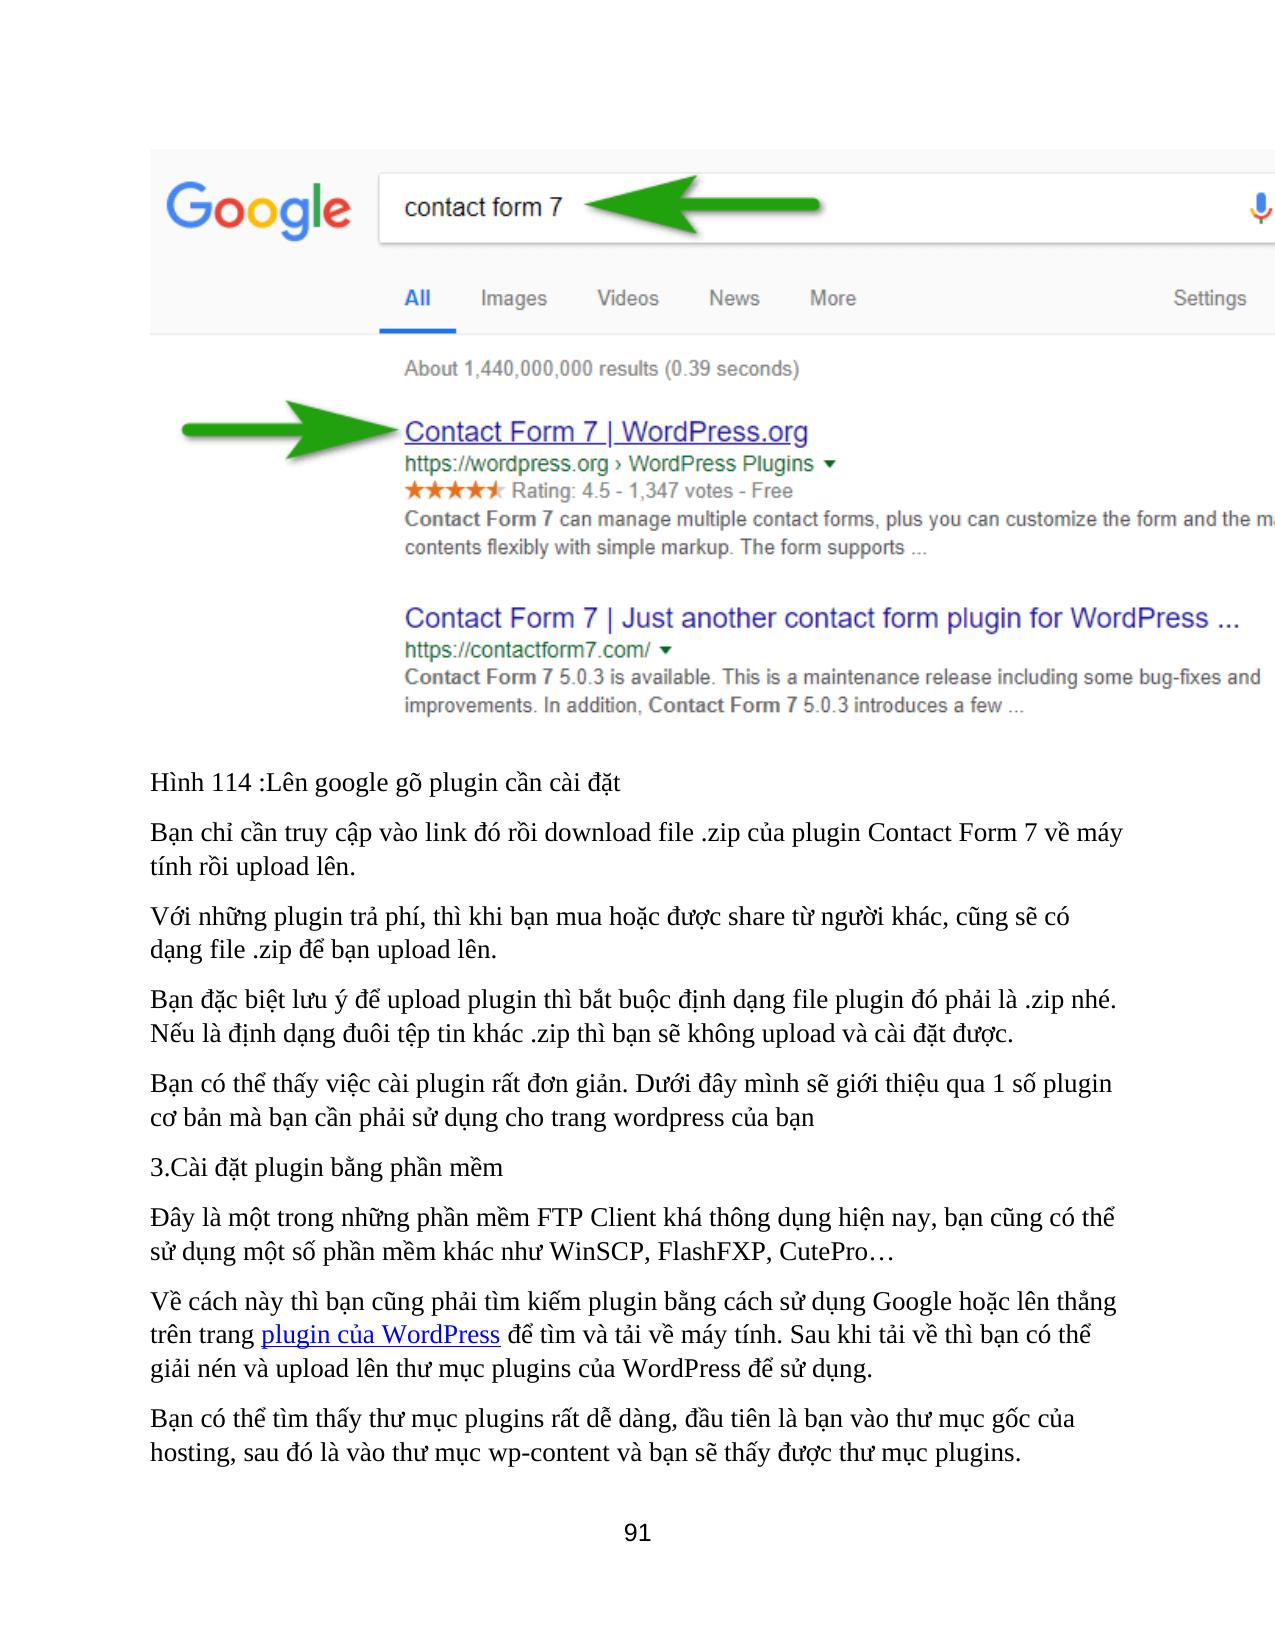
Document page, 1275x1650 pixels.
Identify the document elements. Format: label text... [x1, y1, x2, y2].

text Đây là một trong những phần mềm FTP Client khá thông dụng hiện nay, bạn cũng có thể sử dụng một số phần mềm khác như WinSCP, FlashFXP, CutePro… [150, 1201, 1125, 1266]
text 3.Cài đặt plugin bằng phần mềm [150, 1151, 1125, 1182]
text Bạn có thể tìm thấy thư mục plugins rất dễ dàng, đầu tiên là bạn vào thư mục gốc của hosting, sau đó là vào thư mục wp-content và bạn sẽ thấy được thư mục plugins. [150, 1402, 1125, 1467]
text Bạn đặc biệt lưu ý để upload plugin thì bắt buộc định dạng file plugin đó phải là .zip nhé. Nếu là định dạng đuôi tệp tin khác .zip thì bạn sẽ không upload và cài đặt được. [150, 984, 1125, 1048]
text Hình 114 :Lên google gõ plugin cần cài đặt [150, 766, 1125, 797]
text Bạn có thể thấy việc cài plugin rất đơn giản. Dưới đây mình sẽ giới thiệu qua 1 số plugin cơ bản mà bạn cần phải sử dụng cho trang wordpress của bạn [150, 1067, 1125, 1132]
picture [150, 149, 1275, 747]
text Bạn chỉ cần truy cập vào link đó rồi download file .zip của plugin Contact Form 7 về máy tính rồi upload lên. [150, 816, 1125, 881]
text Với những plugin trả phí, thì khi bạn mua hoặc được share từ người khác, cũng sẽ có dạng file .zip để bạn upload lên. [150, 900, 1125, 964]
text Về cách này thì bạn cũng phải tìm kiếm plugin bằng cách sử dụng Google hoặc lên thẳng trên trang plugin của WordPress để tìm và tải về máy tính. Sau khi tải về thì bạn có thể giải nén và upload lên thư mục plugins của WordPress để sử dụng. [150, 1285, 1125, 1383]
